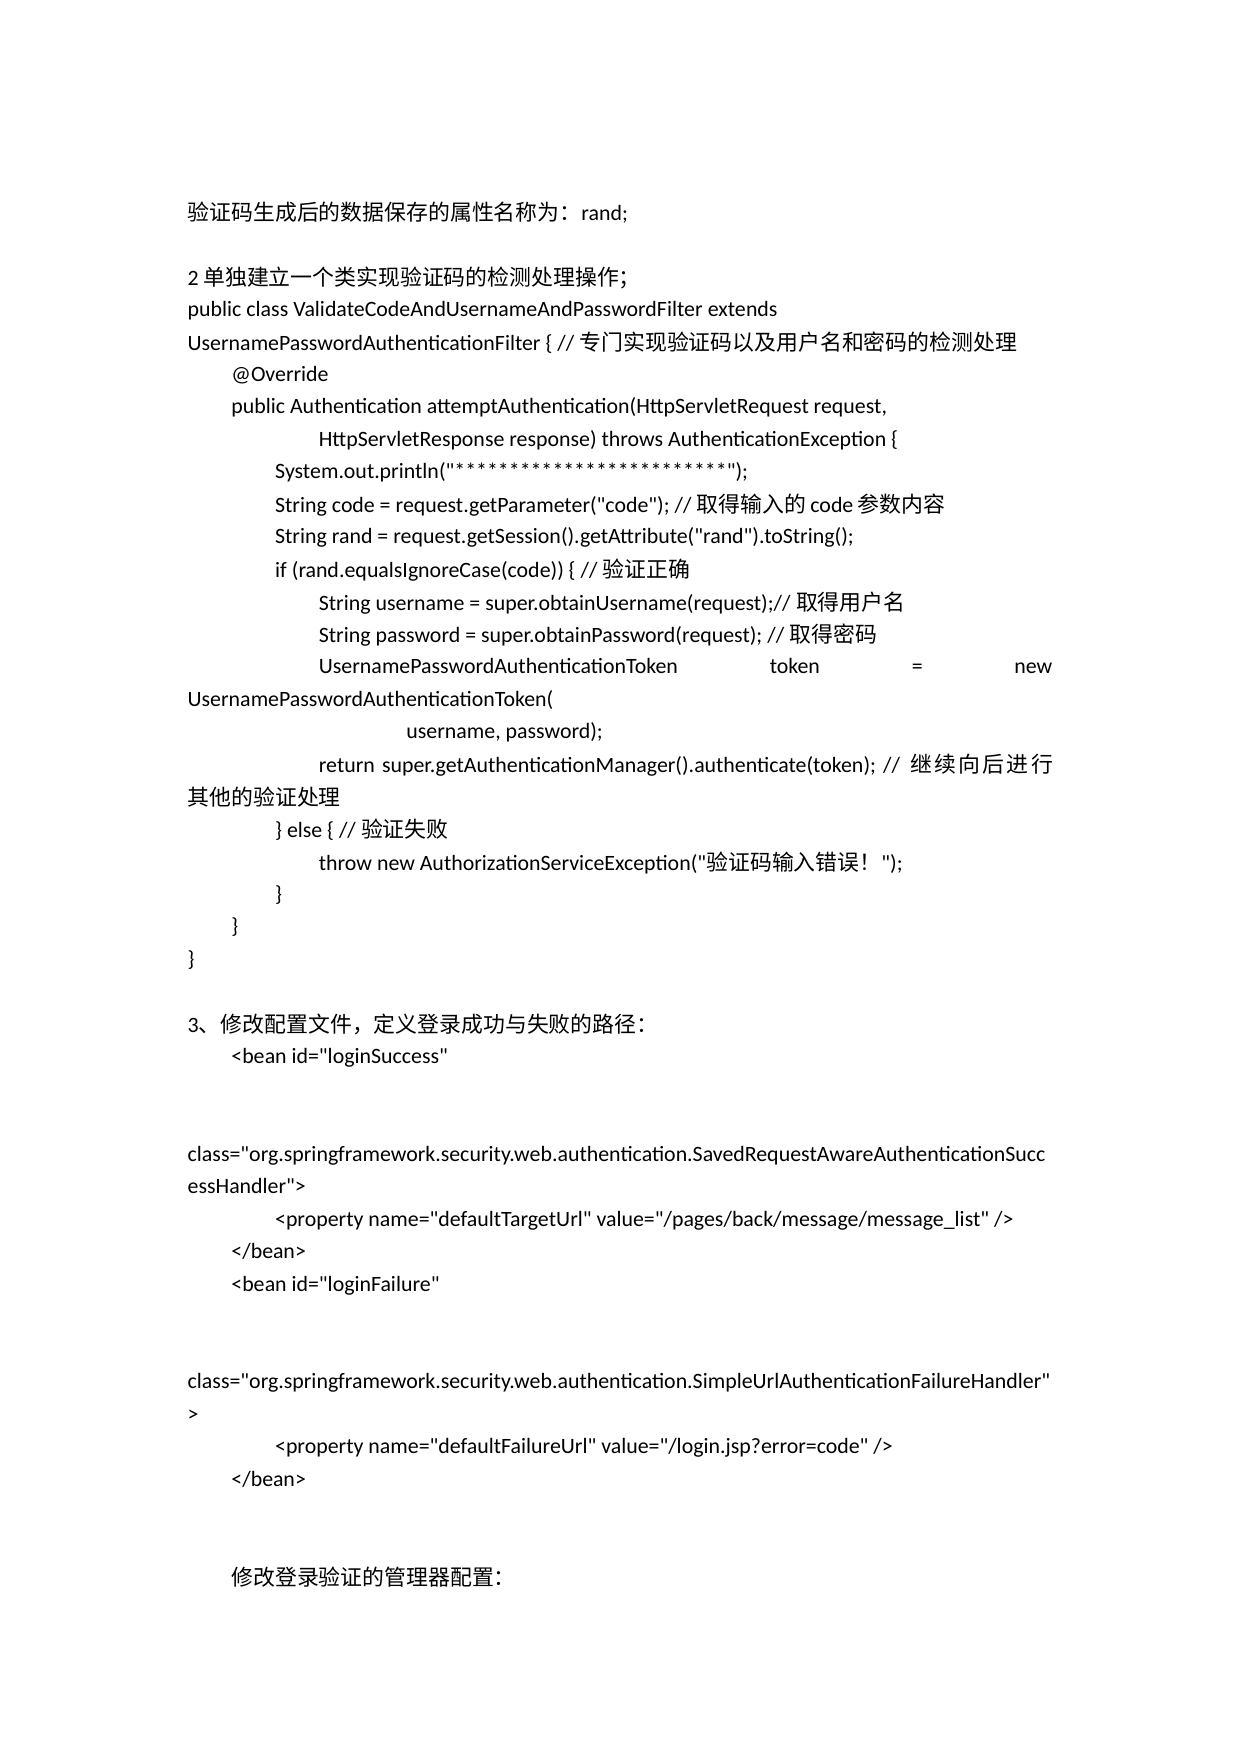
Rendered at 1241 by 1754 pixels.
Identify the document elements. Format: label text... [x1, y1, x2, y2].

list String code = request.getParameter("code"); // 取得输入的code参数内容 [187, 487, 1053, 519]
list <bean id="loginFailure" [187, 1267, 1053, 1299]
list HttpServletResponse response) throws AuthenticationException { [187, 422, 1053, 454]
list UsernamePasswordAuthenticationToken token = new UsernamePasswordAuthenticationToken( [187, 649, 1053, 714]
list return super.getAuthenticationManager().authenticate(token); // 继续向后进行其他的验证处理 [187, 747, 1053, 812]
list } [187, 942, 1053, 974]
list } [187, 877, 1053, 909]
list public Authentication attemptAuthentication(HttpServletRequest request, [187, 389, 1053, 422]
list UsernamePasswordAuthenticationFilter { // 专门实现验证码以及用户名和密码的检测处理 [187, 324, 1053, 357]
list </bean> [187, 1234, 1053, 1267]
list </bean> [187, 1462, 1053, 1494]
list class="org.springframework.security.web.authentication.SimpleUrlAuthenticationFailureHandler"> [187, 1299, 1053, 1429]
list 3、修改配置文件，定义登录成功与失败的路径： [187, 1007, 1053, 1039]
list String password = super.obtainPassword(request); // 取得密码 [187, 617, 1053, 649]
list <property name="defaultFailureUrl" value="/login.jsp?error=code" /> [187, 1429, 1053, 1462]
list throw new AuthorizationServiceException("验证码输入错误！"); [187, 844, 1053, 877]
list 2单独建立一个类实现验证码的检测处理操作； [187, 259, 1053, 292]
list System.out.println("*************************"); [187, 454, 1053, 487]
list 修改登录验证的管理器配置： [187, 1559, 1053, 1592]
list String username = super.obtainUsername(request);// 取得用户名 [187, 584, 1053, 617]
list String rand = request.getSession().getAttribute("rand").toString(); [187, 519, 1053, 552]
list public class ValidateCodeAndUsernameAndPasswordFilter extends [187, 292, 1053, 324]
list if (rand.equalsIgnoreCase(code)) { // 验证正确 [187, 552, 1053, 584]
list 验证码生成后的数据保存的属性名称为：rand; [187, 194, 1053, 227]
list username, password); [187, 714, 1053, 747]
list <property name="defaultTargetUrl" value="/pages/back/message/message_list" /> [187, 1202, 1053, 1234]
list class="org.springframework.security.web.authentication.SavedRequestAwareAuthenticationSuccessHandler"> [187, 1072, 1053, 1202]
list <bean id="loginSuccess" [187, 1039, 1053, 1072]
list } [187, 909, 1053, 942]
list } else { // 验证失败 [187, 812, 1053, 844]
list @Override [187, 357, 1053, 389]
